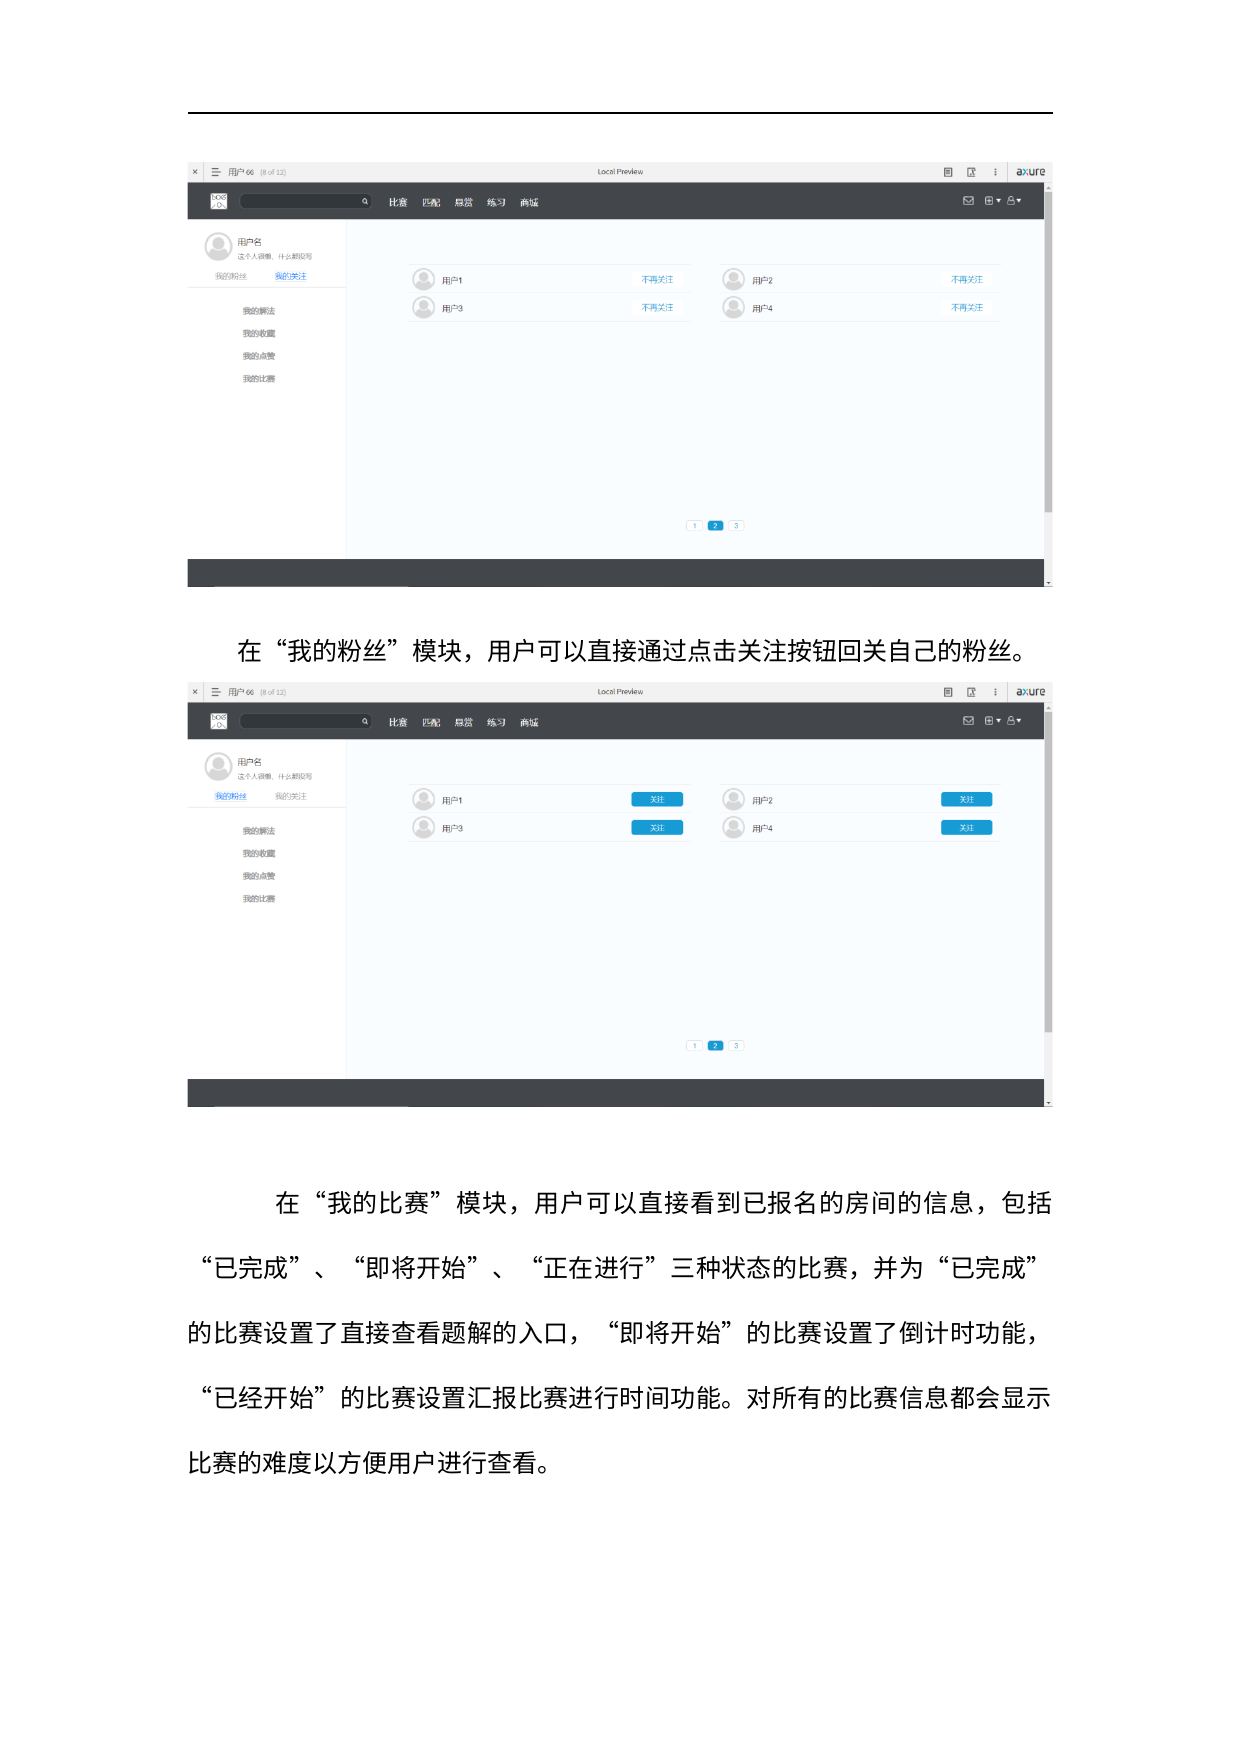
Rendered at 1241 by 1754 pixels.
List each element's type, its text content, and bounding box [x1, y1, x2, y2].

picture [187, 682, 1053, 1107]
text 在“我的比赛”模块，用户可以直接看到已报名的房间的信息，包括“已完成”、“即将开始”、“正在进行”三种状态的比赛，并为“已完成”的比赛设置了直接查看题解的入口，“即将开始”的比赛设置了倒计时功能，“已经开始”的比赛设置汇报比赛进行时间功能。对所有的比赛信息都会显示比赛的难度以方便用户进行查看。 [187, 1169, 1053, 1494]
picture [187, 162, 1053, 587]
text 在“我的粉丝”模块，用户可以直接通过点击关注按钮回关自己的粉丝。 [187, 617, 1053, 682]
